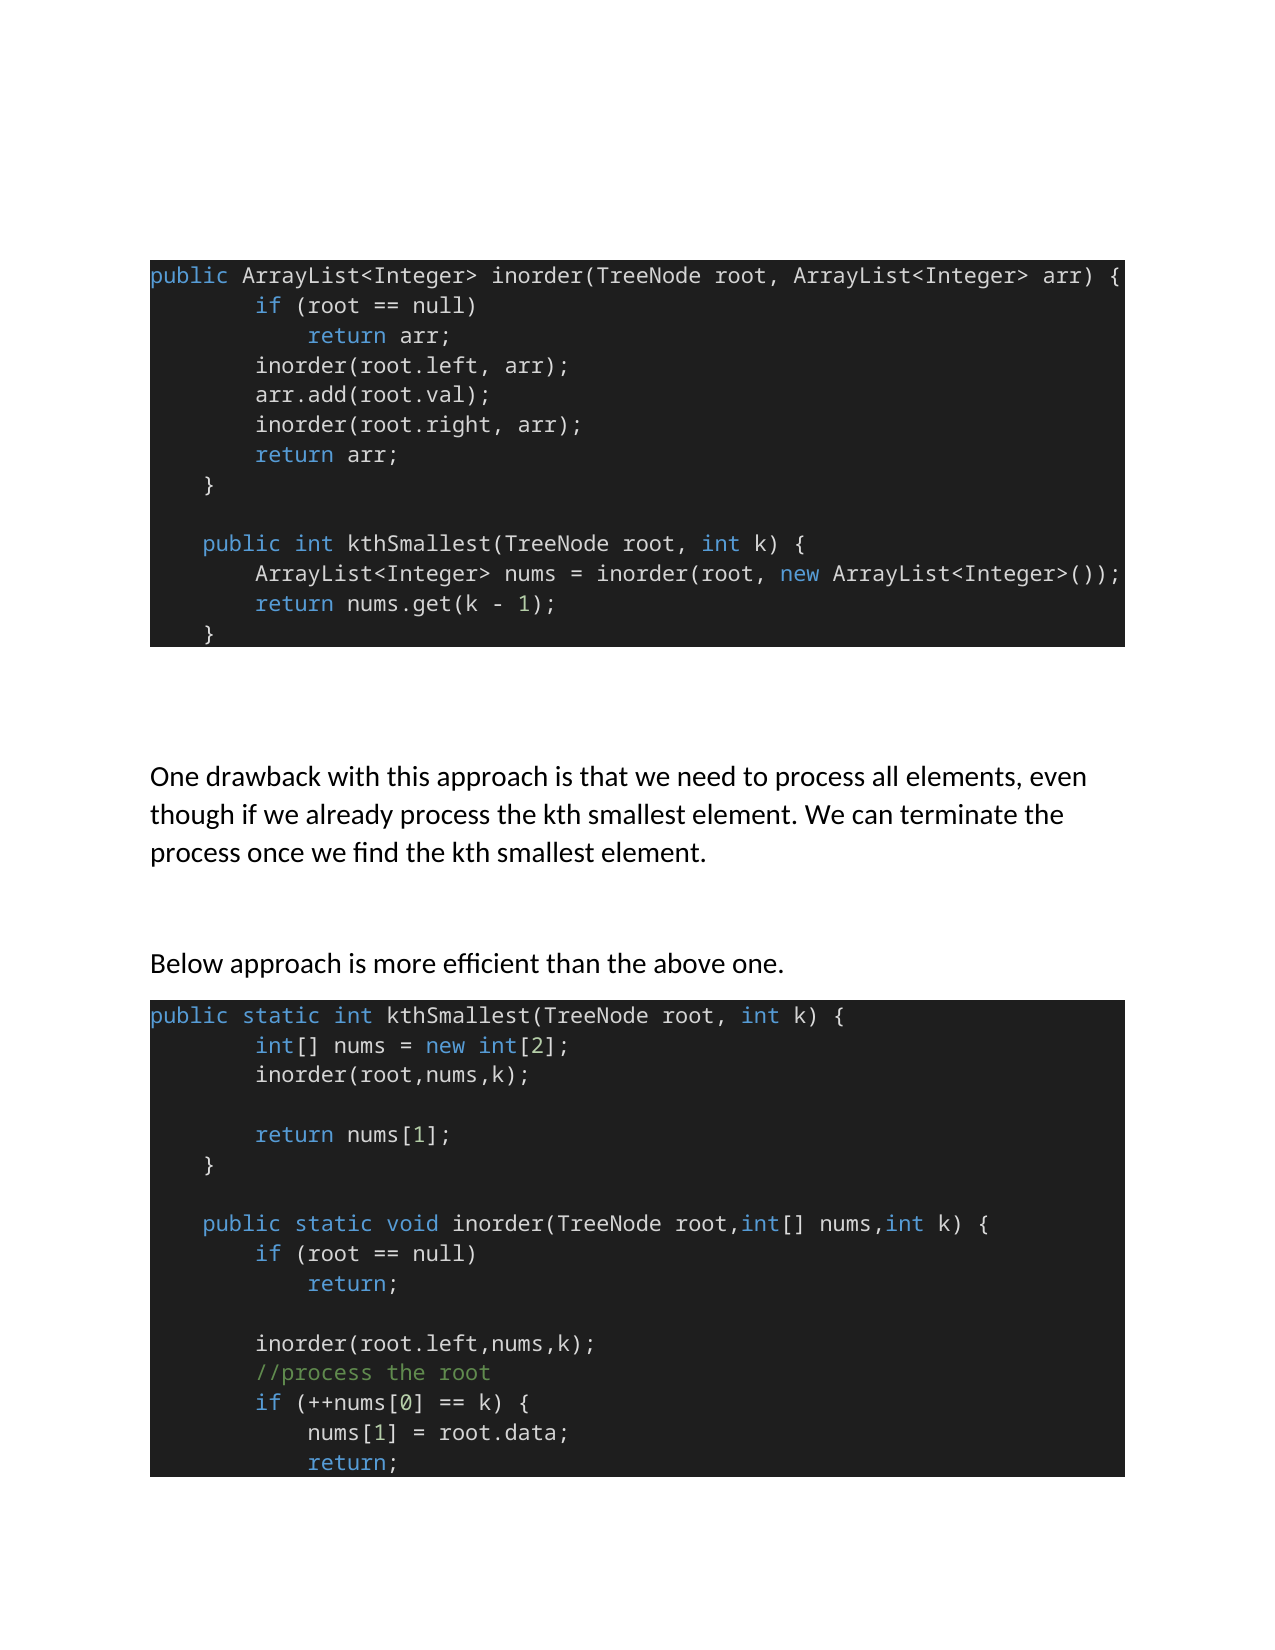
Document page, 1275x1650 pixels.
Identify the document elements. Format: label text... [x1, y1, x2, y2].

text } [150, 1149, 1125, 1179]
text One drawback with this approach is that we need to process all elements, even though if we already process the kth smallest element. We can terminate the process once we find the kth smallest element. [150, 758, 1125, 870]
text inorder(root,nums,k); [150, 1059, 1125, 1089]
text public ArrayList<Integer> inorder(TreeNode root, ArrayList<Integer> arr) { [150, 260, 1125, 290]
text public static void inorder(TreeNode root,int[] nums,int k) { [150, 1208, 1125, 1238]
text if (root == null) [150, 290, 1125, 320]
text return arr; [150, 439, 1125, 469]
text public static int kthSmallest(TreeNode root, int k) { [150, 1000, 1125, 1030]
text } [150, 469, 1125, 498]
text Below approach is more efficient than the above one. [150, 945, 1125, 980]
text } [150, 618, 1125, 647]
text public int kthSmallest(TreeNode root, int k) { [150, 528, 1125, 558]
text inorder(root.left, arr); [150, 349, 1125, 379]
text inorder(root.right, arr); [150, 409, 1125, 439]
text int[] nums = new int[2]; [150, 1030, 1125, 1059]
text return nums.get(k - 1); [150, 588, 1125, 618]
text inorder(root.left,nums,k); [150, 1328, 1125, 1357]
text ArrayList<Integer> nums = inorder(root, new ArrayList<Integer>()); [150, 558, 1125, 588]
text return arr; [150, 320, 1125, 349]
text return nums[1]; [150, 1119, 1125, 1149]
text if (++nums[0] == k) { [150, 1387, 1125, 1417]
text if (root == null) [150, 1238, 1125, 1268]
text nums[1] = root.data; [150, 1417, 1125, 1447]
text return; [150, 1268, 1125, 1298]
text //process the root [150, 1357, 1125, 1387]
text return; [150, 1447, 1125, 1477]
text arr.add(root.val); [150, 379, 1125, 409]
